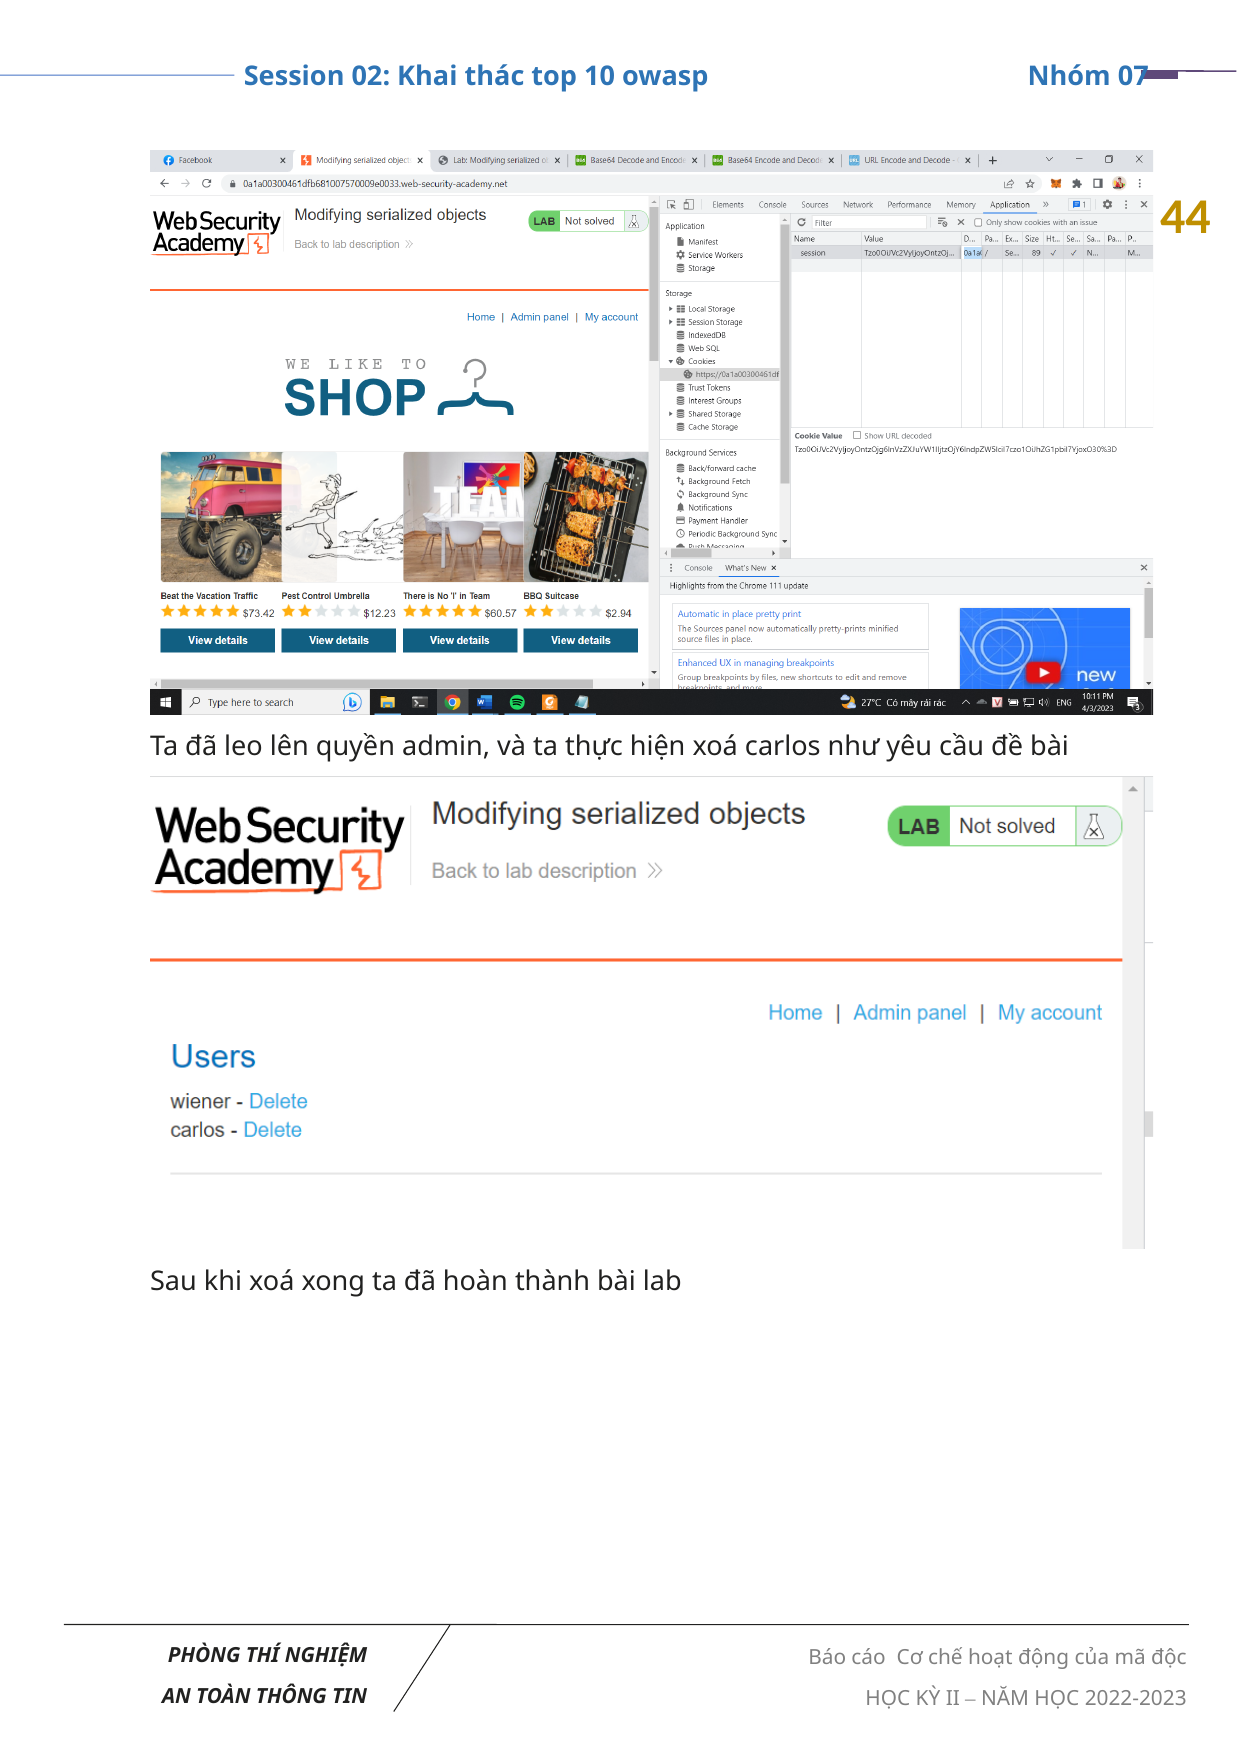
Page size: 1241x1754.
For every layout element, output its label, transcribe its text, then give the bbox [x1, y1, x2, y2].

picture [150, 150, 1154, 715]
text Ta đã leo lên quyền admin, và ta thực hiện xoá carlos như yêu cầu đề bài [150, 727, 1153, 764]
text Sau khi xoá xong ta đã hoàn thành bài lab [150, 1262, 1153, 1298]
picture [150, 776, 1154, 1249]
